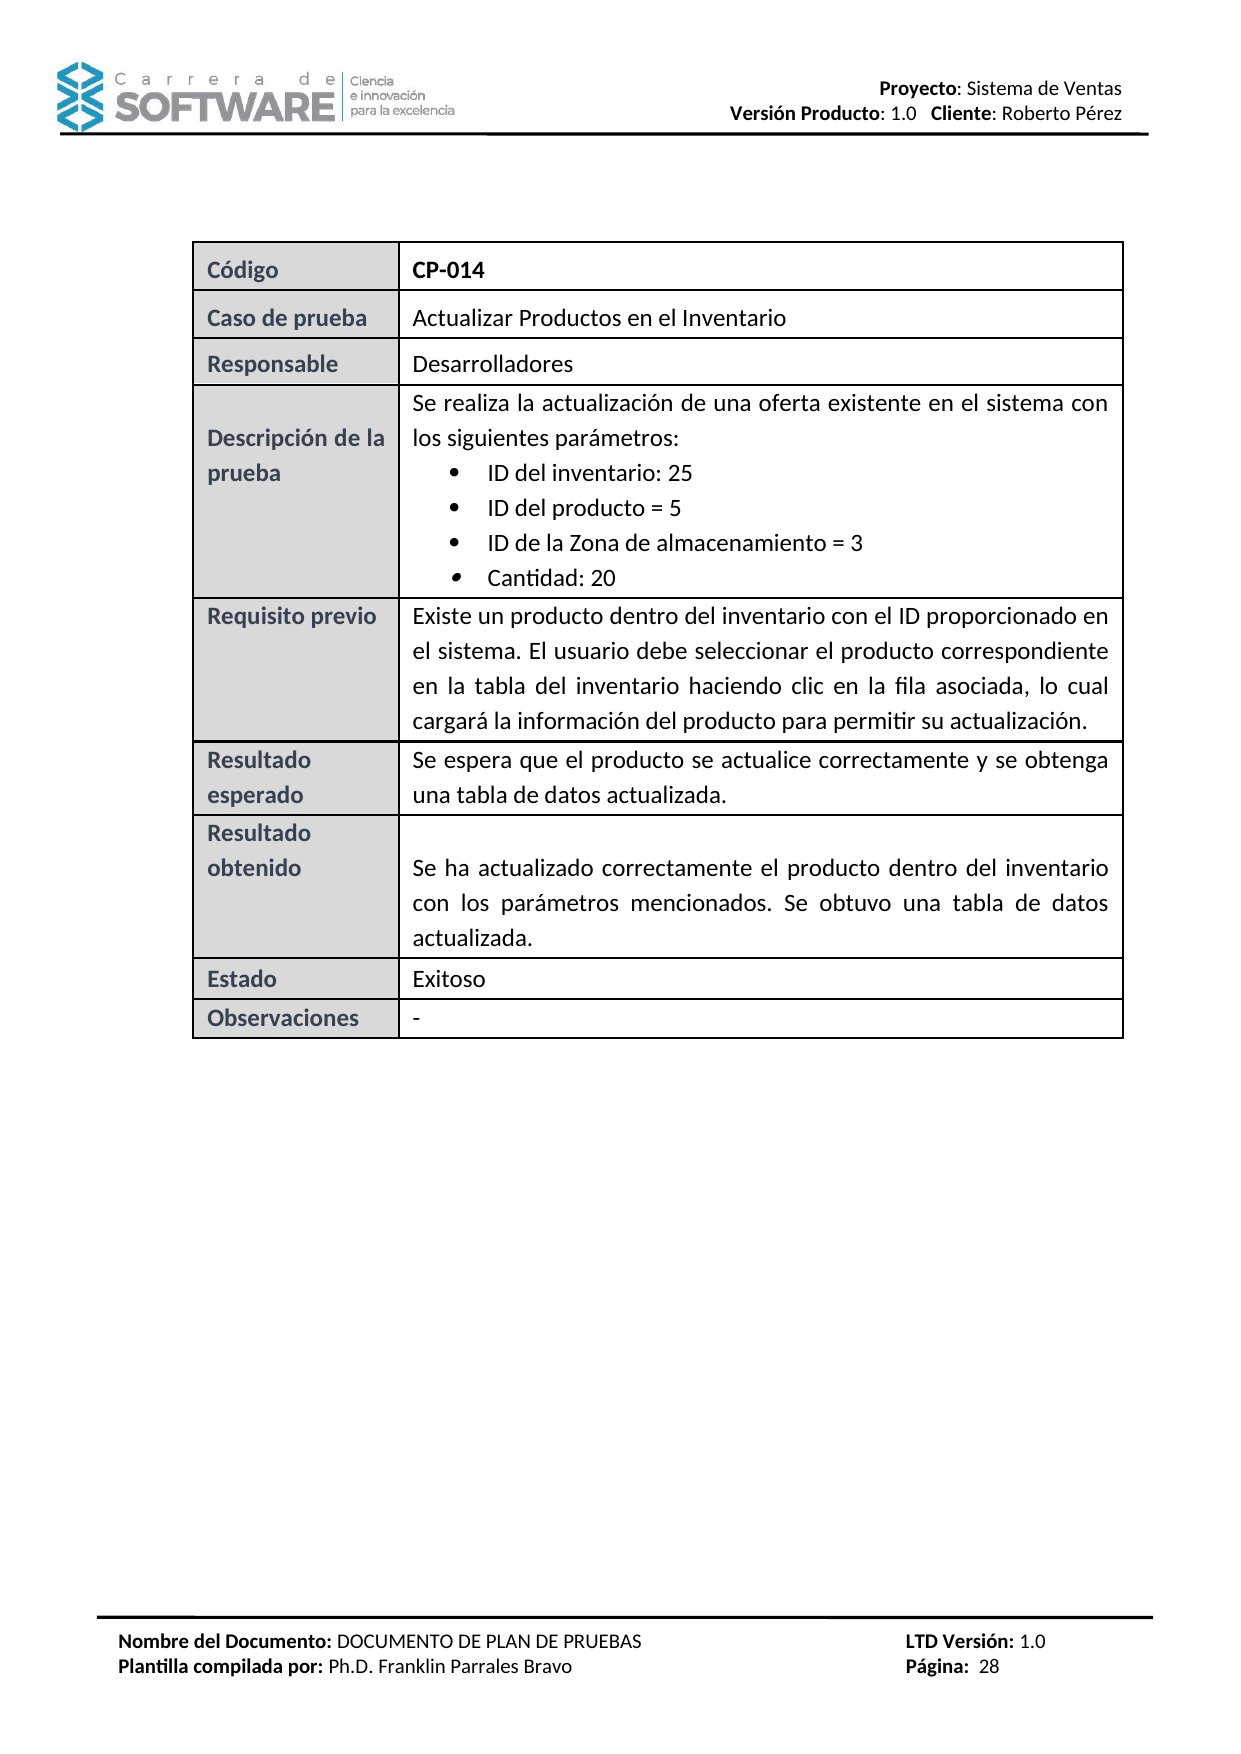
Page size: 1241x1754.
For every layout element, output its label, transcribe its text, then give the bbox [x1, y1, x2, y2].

table_cell Responsable [194, 339, 398, 383]
table_cell Actualizar Productos en el Inventario [400, 291, 1122, 337]
table_header Código [194, 243, 398, 289]
table_cell Resultado esperado [194, 743, 398, 814]
table_cell Desarrolladores [400, 339, 1122, 383]
table_cell Resultado obtenido [194, 816, 398, 957]
table_cell Se espera que el producto se actualice correctamente y se obtenga una tabla de datos actualizada. [400, 743, 1122, 814]
table_header CP-014 [400, 243, 1122, 289]
table_cell Se ha actualizado correctamente el producto dentro del inventario con los parámetros mencionados. Se obtuvo una tabla de datos actualizada. [400, 816, 1122, 957]
table_cell Caso de prueba [194, 291, 398, 337]
table_cell Descripción de la prueba [194, 386, 398, 597]
table_cell Exitoso [400, 959, 1122, 998]
table_cell Se realiza la actualización de una oferta existente en el sistema con los siguientes parámetros: ID del inventario: 25 ID del producto = 5 ID de la Zona de almacenamiento = 3 Cantidad: 20 [400, 386, 1122, 597]
table_cell Existe un producto dentro del inventario con el ID proporcionado en el sistema. El usuario debe seleccionar el producto correspondiente en la tabla del inventario haciendo clic en la fila asociada, lo cual cargará la información del producto para permitir su actualización. [400, 599, 1122, 740]
table_cell Requisito previo [194, 599, 398, 740]
table_cell Estado [194, 959, 398, 998]
picture [46, 46, 461, 154]
table_cell - [400, 1000, 1122, 1037]
table_cell Observaciones [194, 1000, 398, 1037]
